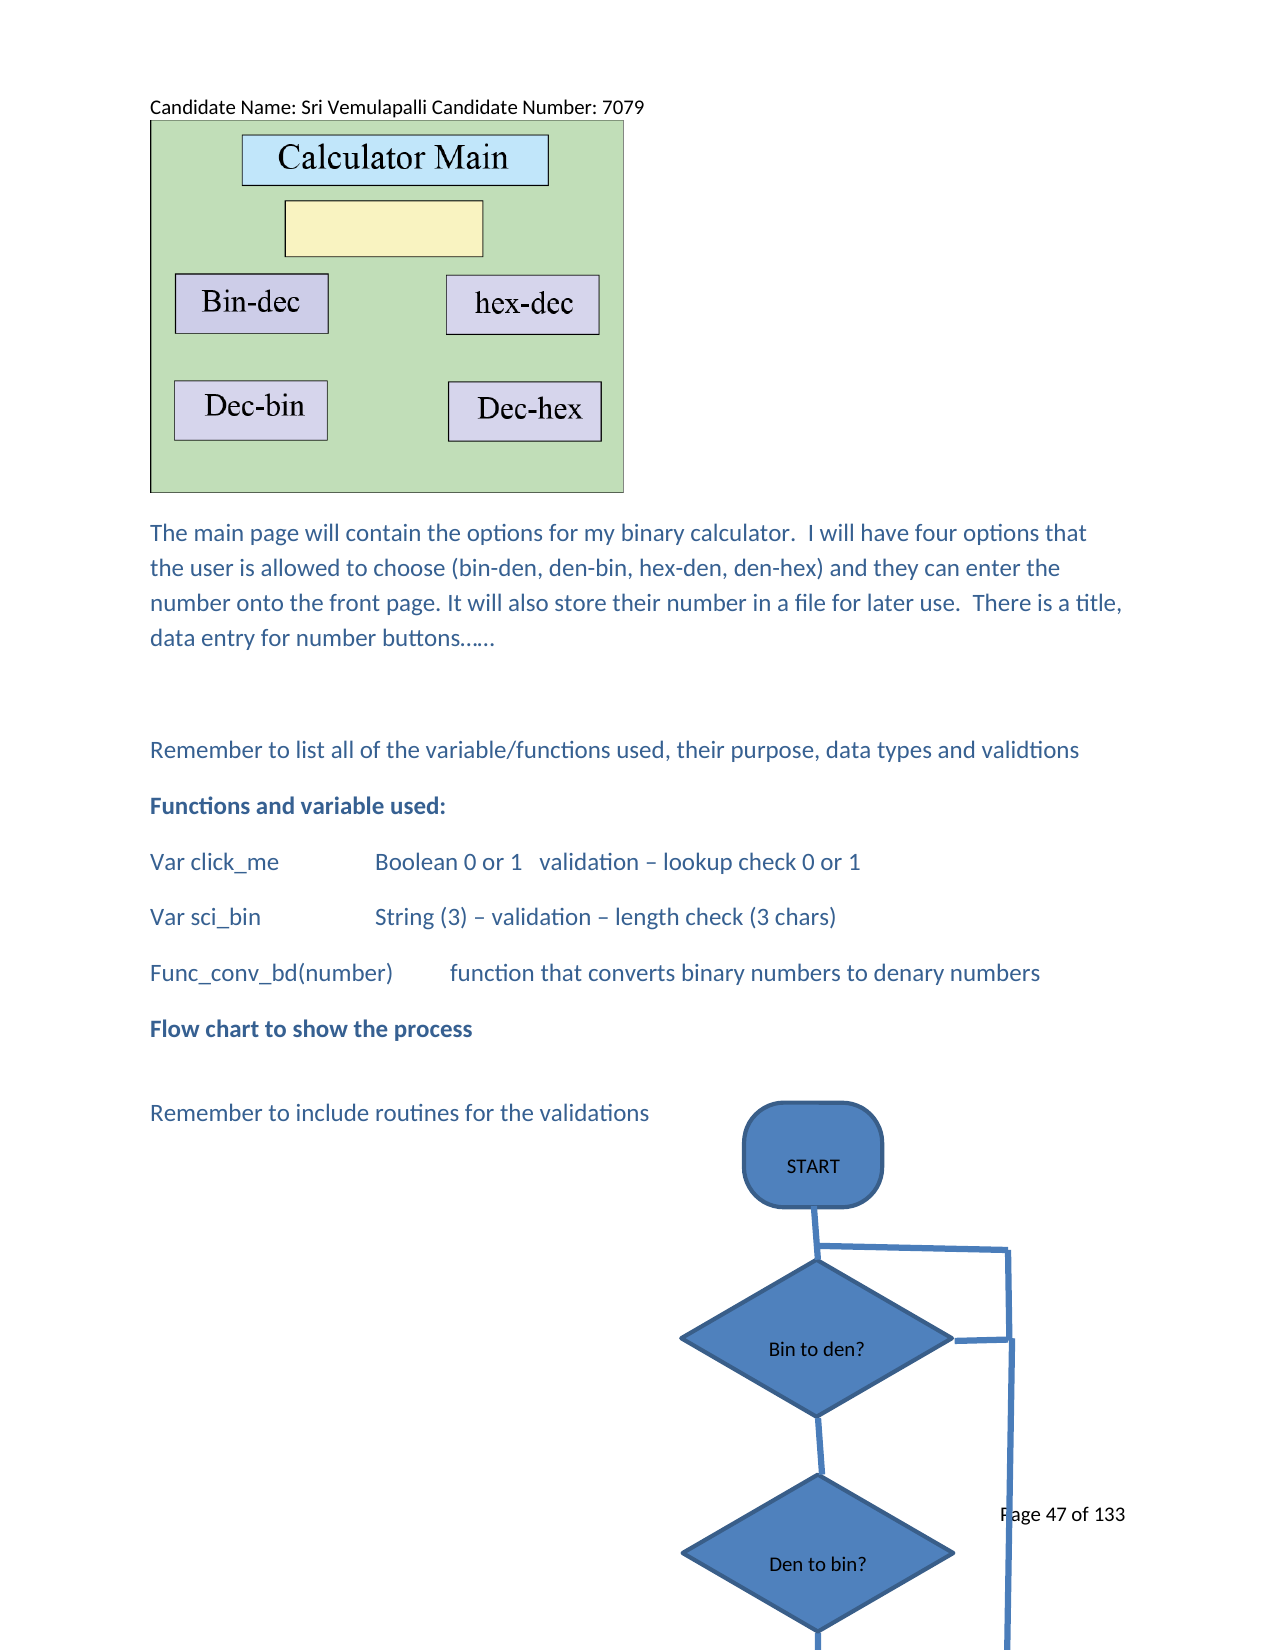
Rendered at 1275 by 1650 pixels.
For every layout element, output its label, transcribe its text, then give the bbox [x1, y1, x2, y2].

picture [150, 120, 624, 493]
text Var click_me Boolean 0 or 1 validation – lookup check 0 or 1 [150, 846, 1125, 876]
text Remember to list all of the variable/functions used, their purpose, data types and validtions [150, 734, 1125, 764]
text Func_conv_bd(number) function that converts binary numbers to denary numbers [150, 957, 1125, 988]
text Functions and variable used: [150, 790, 1125, 820]
text Remember to include routines for the validations [150, 1097, 1125, 1128]
text The main page will contain the options for my binary calculator. I will have four options that the user is allowed to choose (bin-den, den-bin, hex-den, den-hex) and they can enter the number onto the front page. It will also store their number in a file for later use. There is a title, data entry for number buttons…… [150, 517, 1125, 653]
text Flow chart to show the process [150, 1013, 1125, 1073]
text Var sci_bin String (3) – validation – length check (3 chars) [150, 902, 1125, 932]
